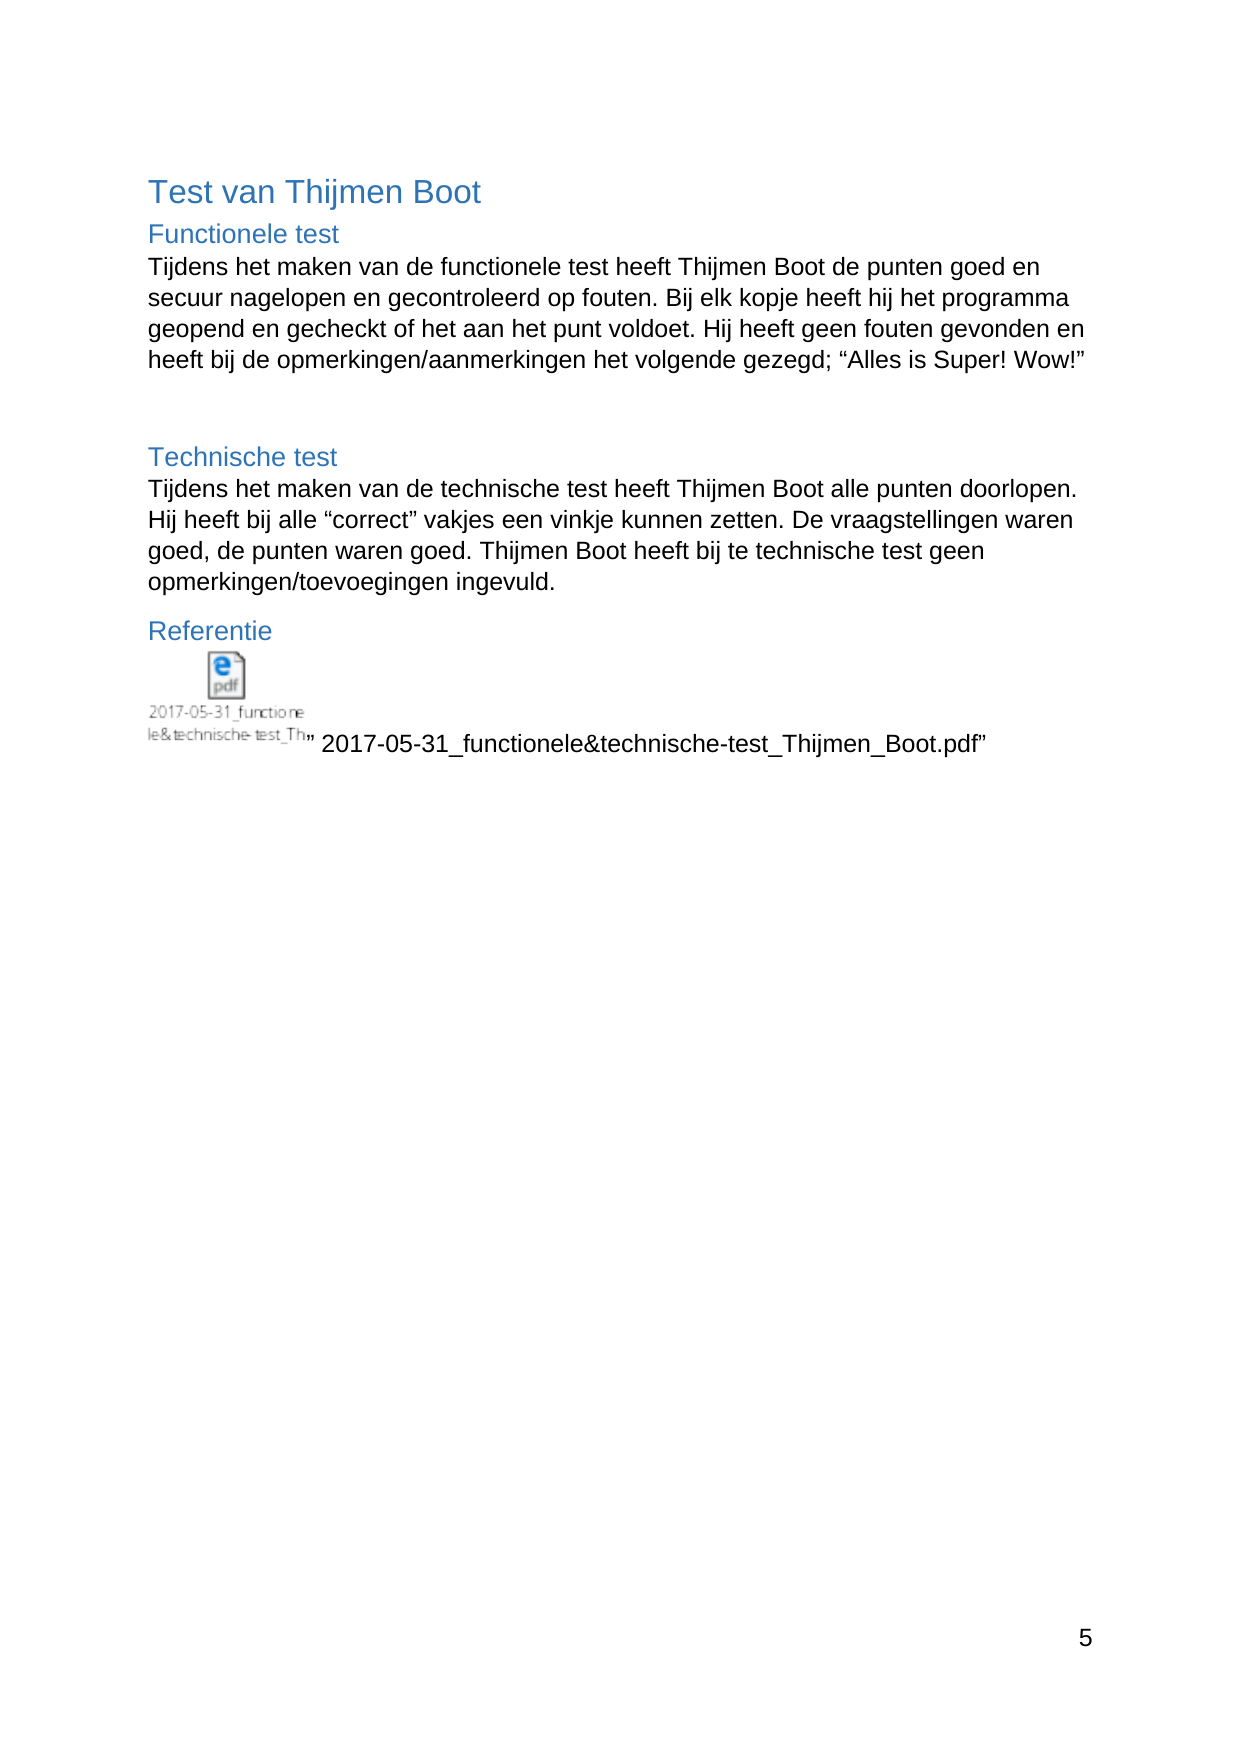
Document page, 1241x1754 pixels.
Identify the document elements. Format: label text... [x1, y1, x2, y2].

subtitle Technische test [148, 441, 1093, 472]
subtitle Functionele test [148, 218, 1093, 249]
text Tijdens het maken van de technische test heeft Thijmen Boot alle punten doorlopen. Hij heeft bij alle “correct” vakjes een vinkje kunnen zetten. De vraagstellingen waren goed, de punten waren goed. Thijmen Boot heeft bij te technische test geen opmerkingen/toevoegingen ingevuld. [148, 474, 1093, 596]
text Tijdens het maken van de functionele test heeft Thijmen Boot de punten goed en secuur nagelopen en gecontroleerd op fouten. Bij elk kopje heeft hij het programma geopend en gecheckt of het aan het punt voldoet. Hij heeft geen fouten gevonden en heeft bij de opmerkingen/aanmerkingen het volgende gezegd; “Alles is Super! Wow!” [148, 252, 1093, 374]
text ” 2017-05-31_functionele&technische-test_Thijmen_Boot.pdf” [148, 649, 1093, 757]
subtitle Referentie [148, 615, 1093, 646]
subtitle Test van Thijmen Boot [148, 173, 1093, 211]
